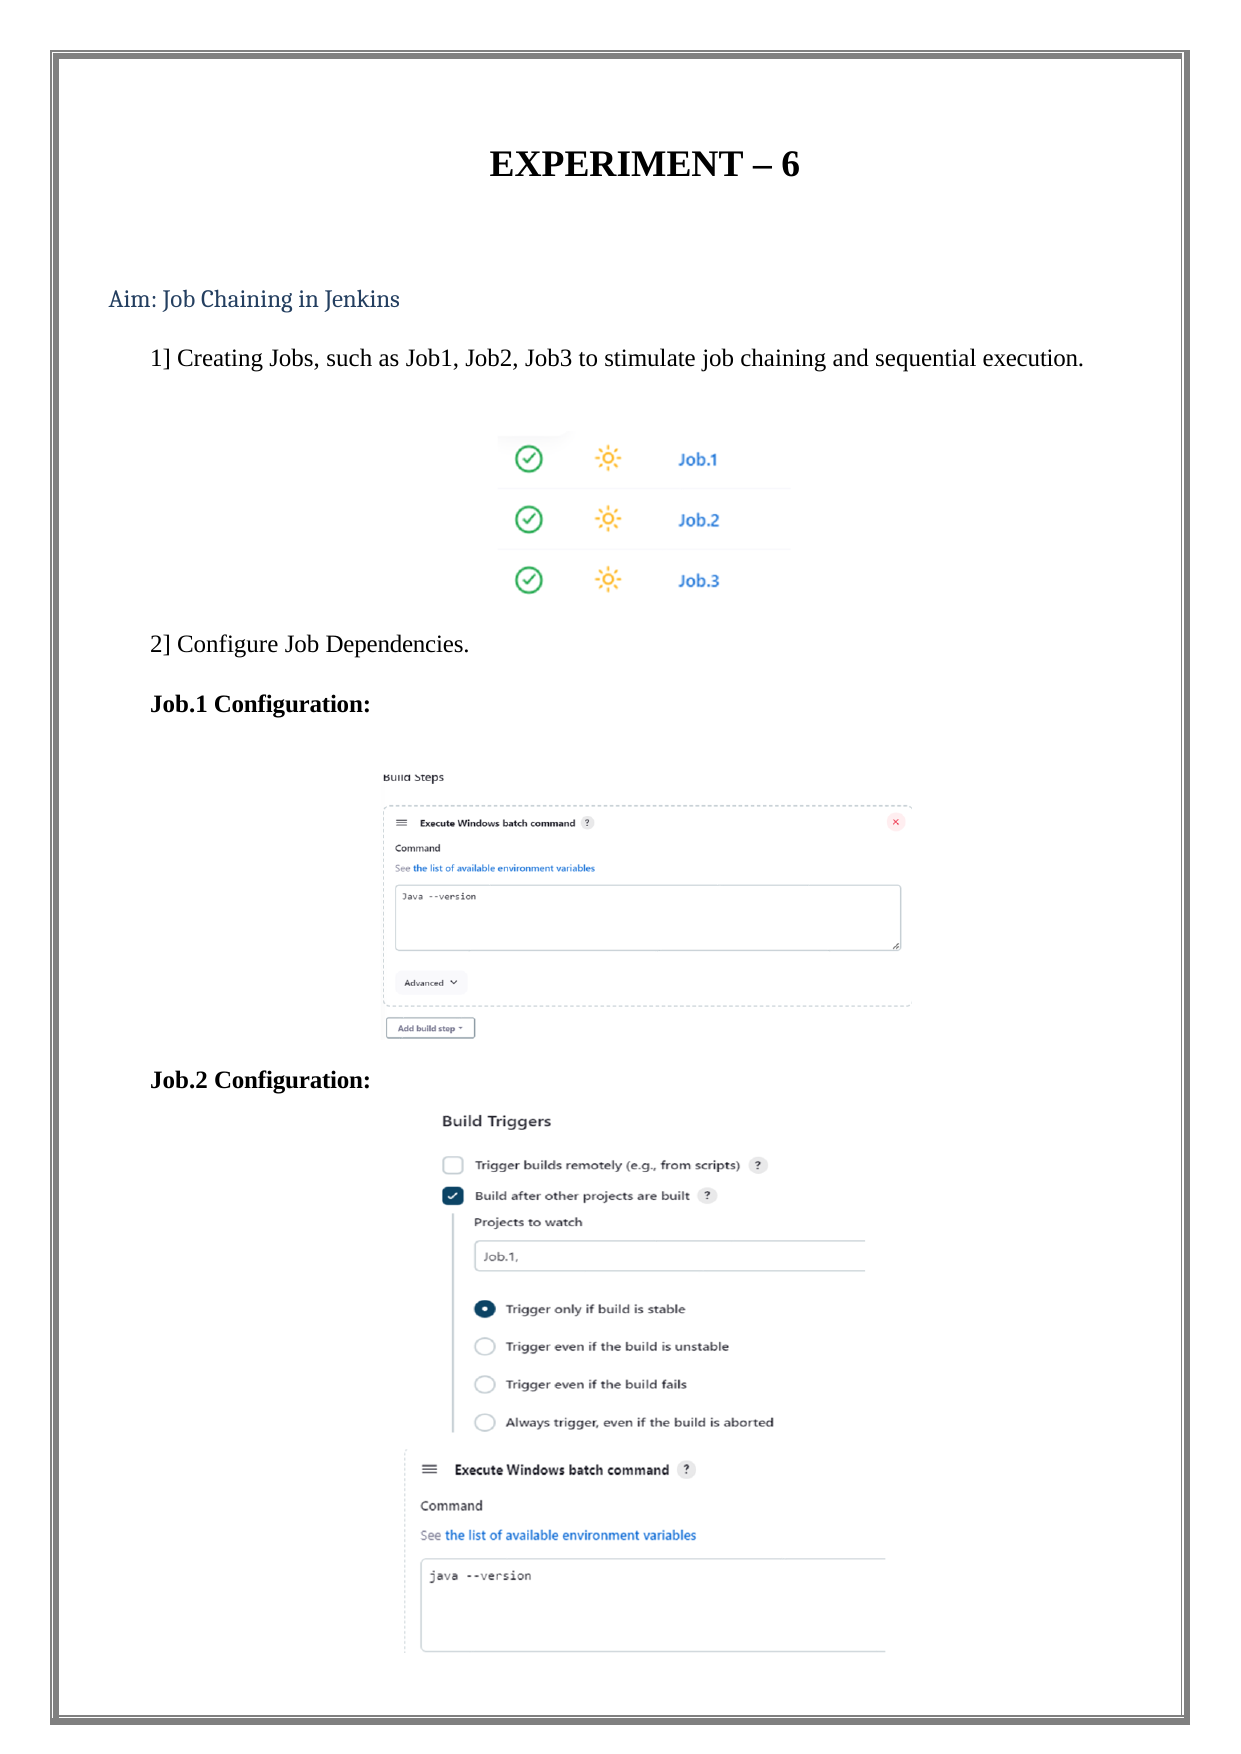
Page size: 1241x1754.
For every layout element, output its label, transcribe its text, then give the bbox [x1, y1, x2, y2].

subtitle Aim: Job Chaining in Jenkins [108, 285, 1180, 314]
text Job.1 Configuration: [150, 689, 1180, 718]
picture [497, 429, 791, 604]
list Configure Job Dependencies. [150, 629, 1180, 658]
list Creating Jobs, such as Job1, Job2, Job3 to stimulate job chaining and sequential execution. [150, 343, 1180, 371]
picture [376, 767, 912, 1048]
picture [422, 1100, 866, 1439]
subtitle EXPERIMENT – 6 [188, 142, 1102, 185]
picture [402, 1445, 886, 1653]
text Job.2 Configuration: [150, 1065, 1180, 1094]
